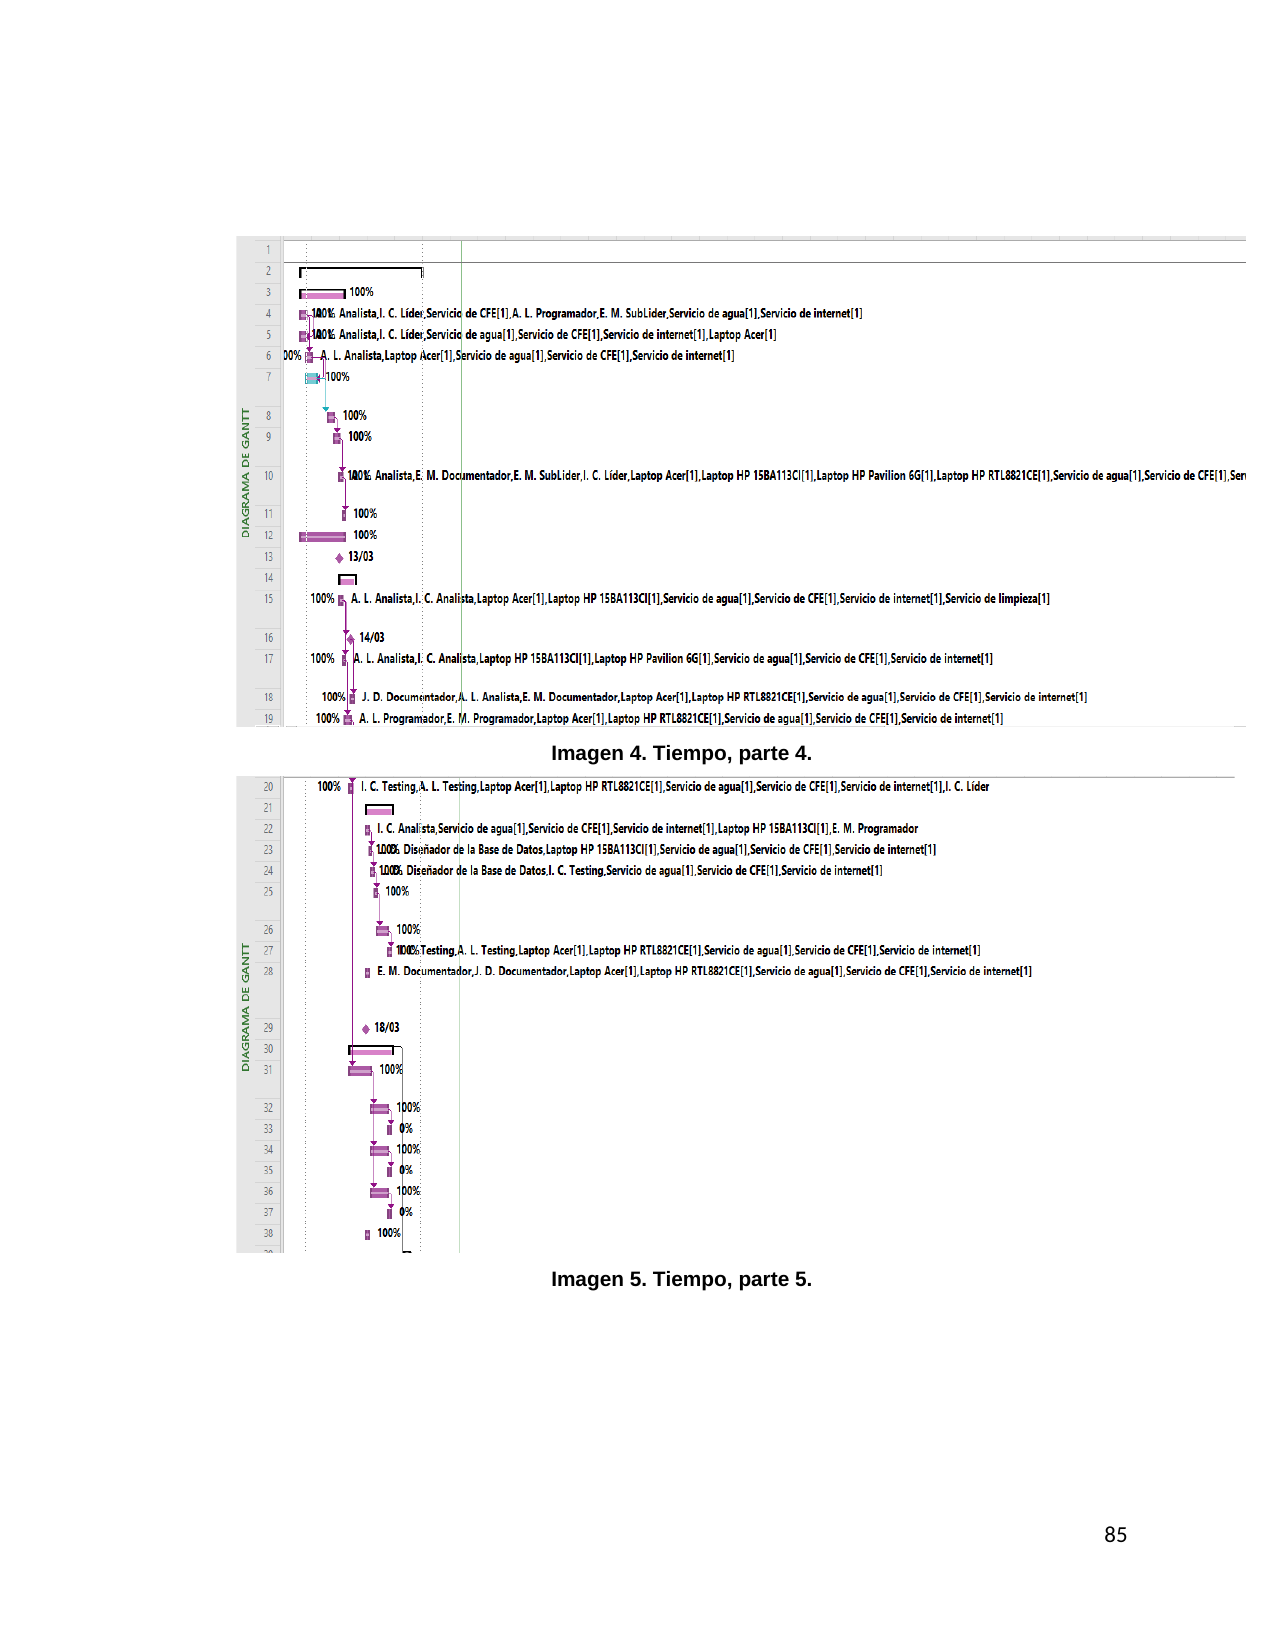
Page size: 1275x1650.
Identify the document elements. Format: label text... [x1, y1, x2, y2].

picture [236, 776, 1235, 1253]
text Imagen 5. Tiempo, parte 5. [236, 1266, 1127, 1290]
picture [236, 236, 1246, 727]
text Imagen 4. Tiempo, parte 4. [236, 741, 1127, 765]
